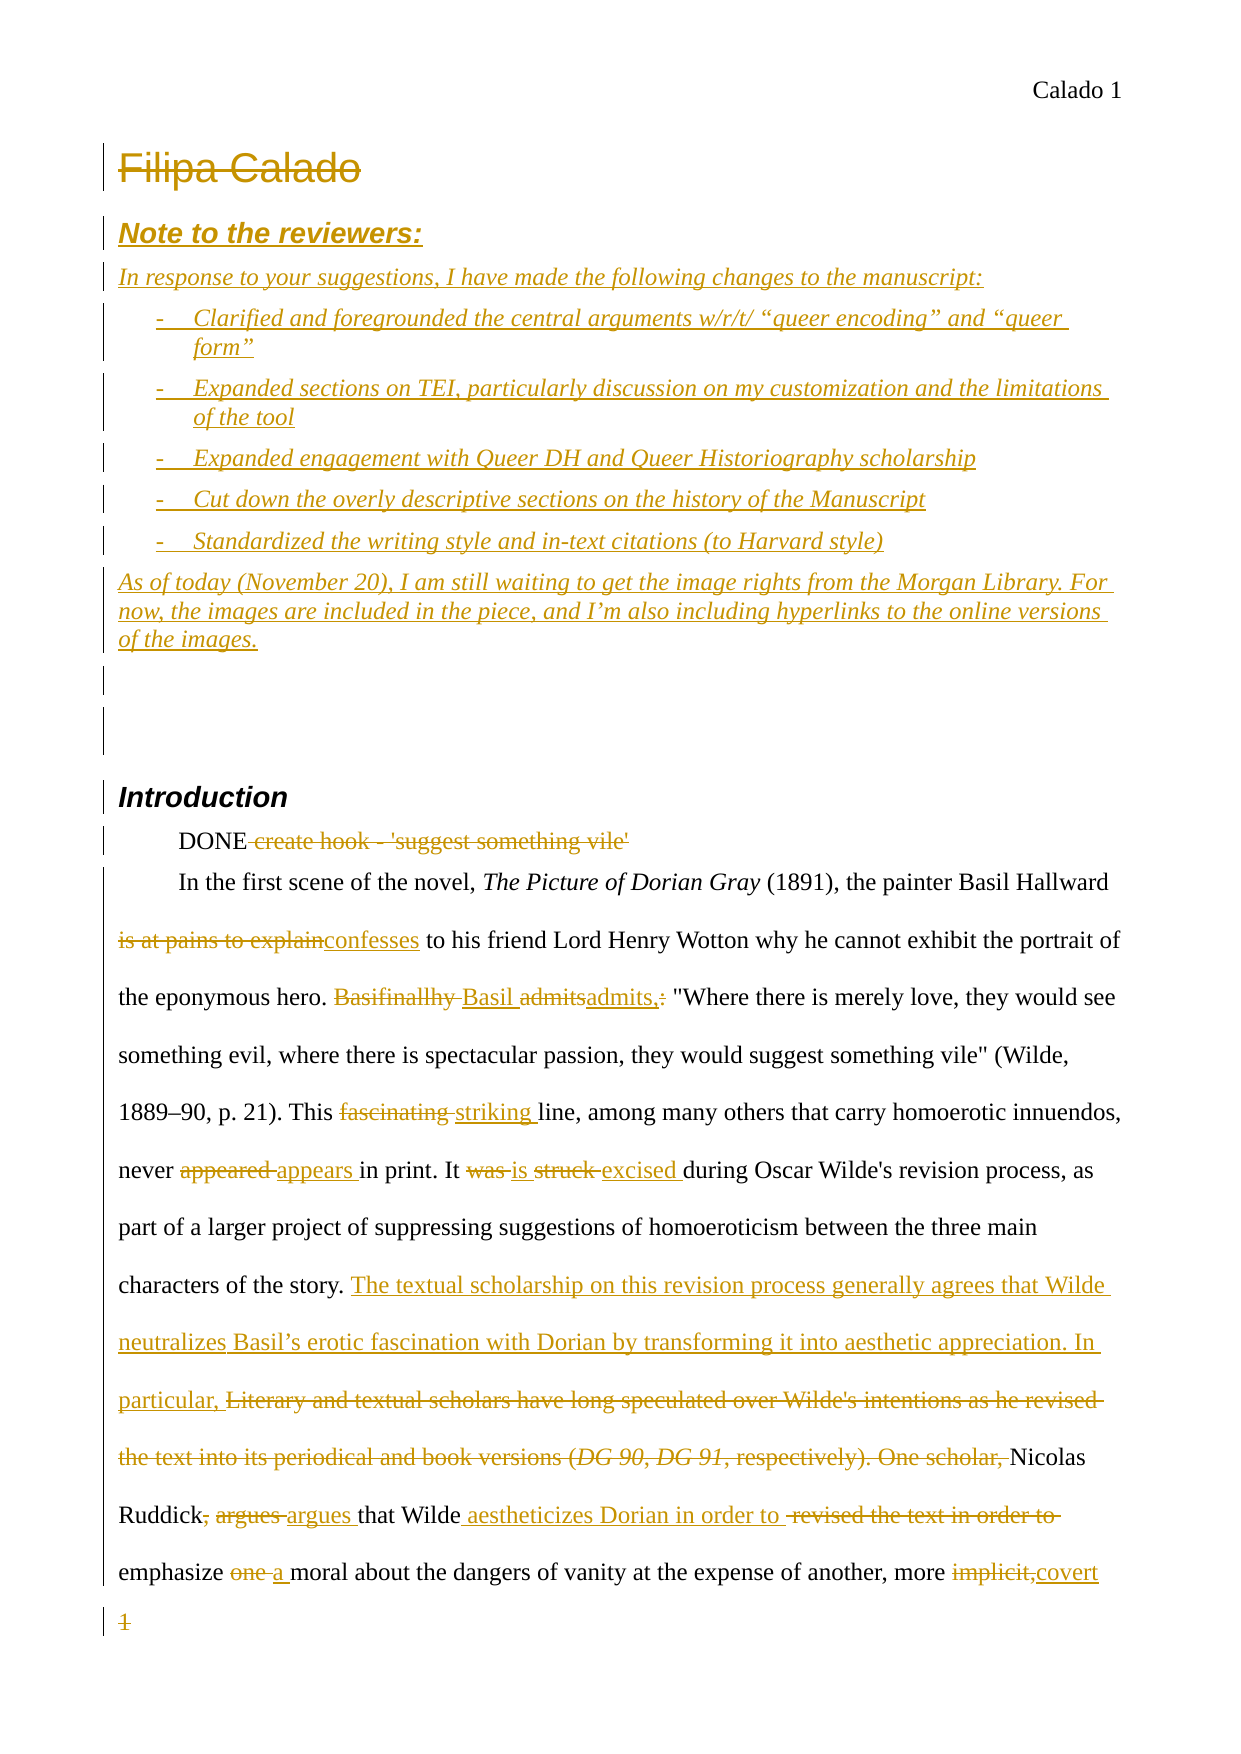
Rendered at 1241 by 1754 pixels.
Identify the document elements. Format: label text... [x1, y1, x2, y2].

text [118, 867, 1122, 1586]
subtitle Introduction [118, 780, 1122, 813]
